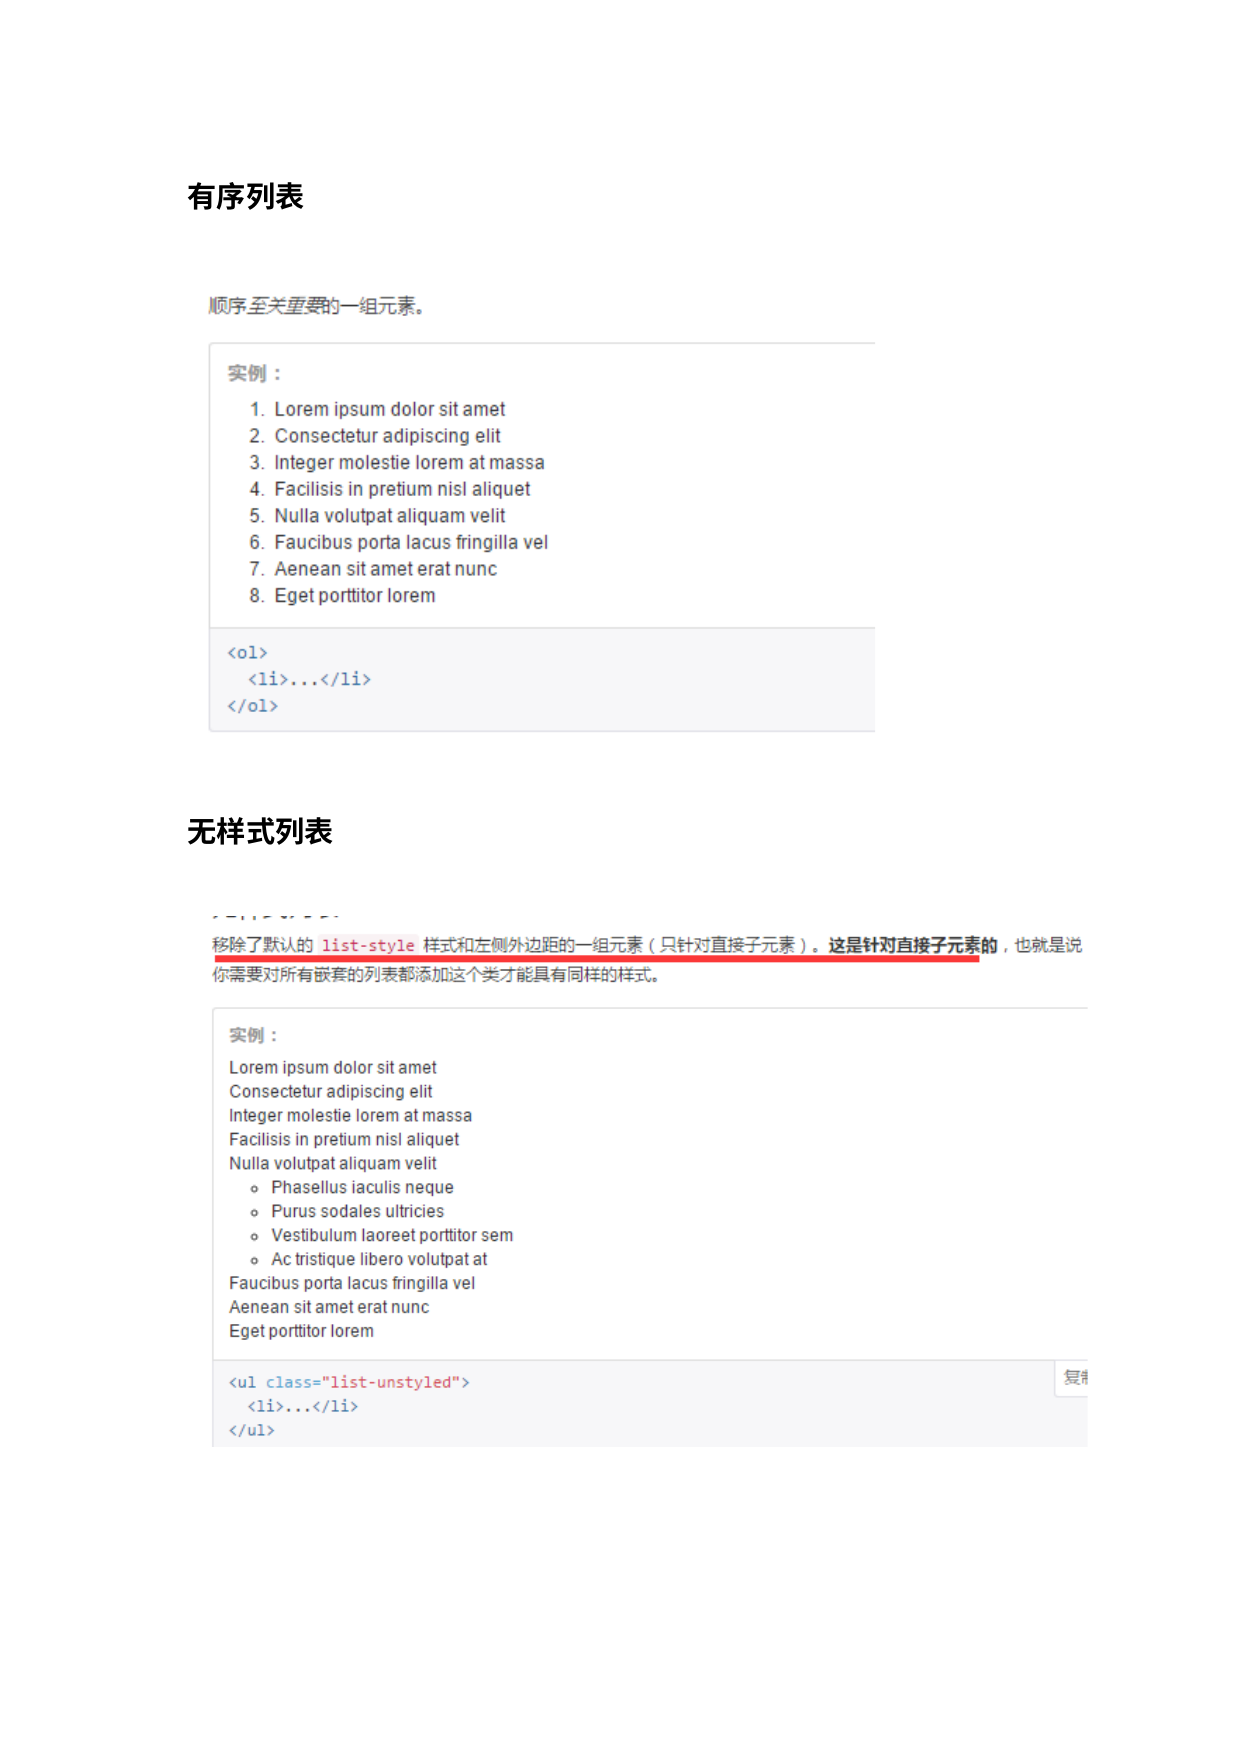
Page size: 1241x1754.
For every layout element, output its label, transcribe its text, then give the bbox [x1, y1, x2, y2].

subtitle 有序列表 [187, 162, 1053, 227]
subtitle 无样式列表 [187, 797, 1053, 862]
picture [187, 916, 1088, 1447]
picture [187, 280, 876, 737]
